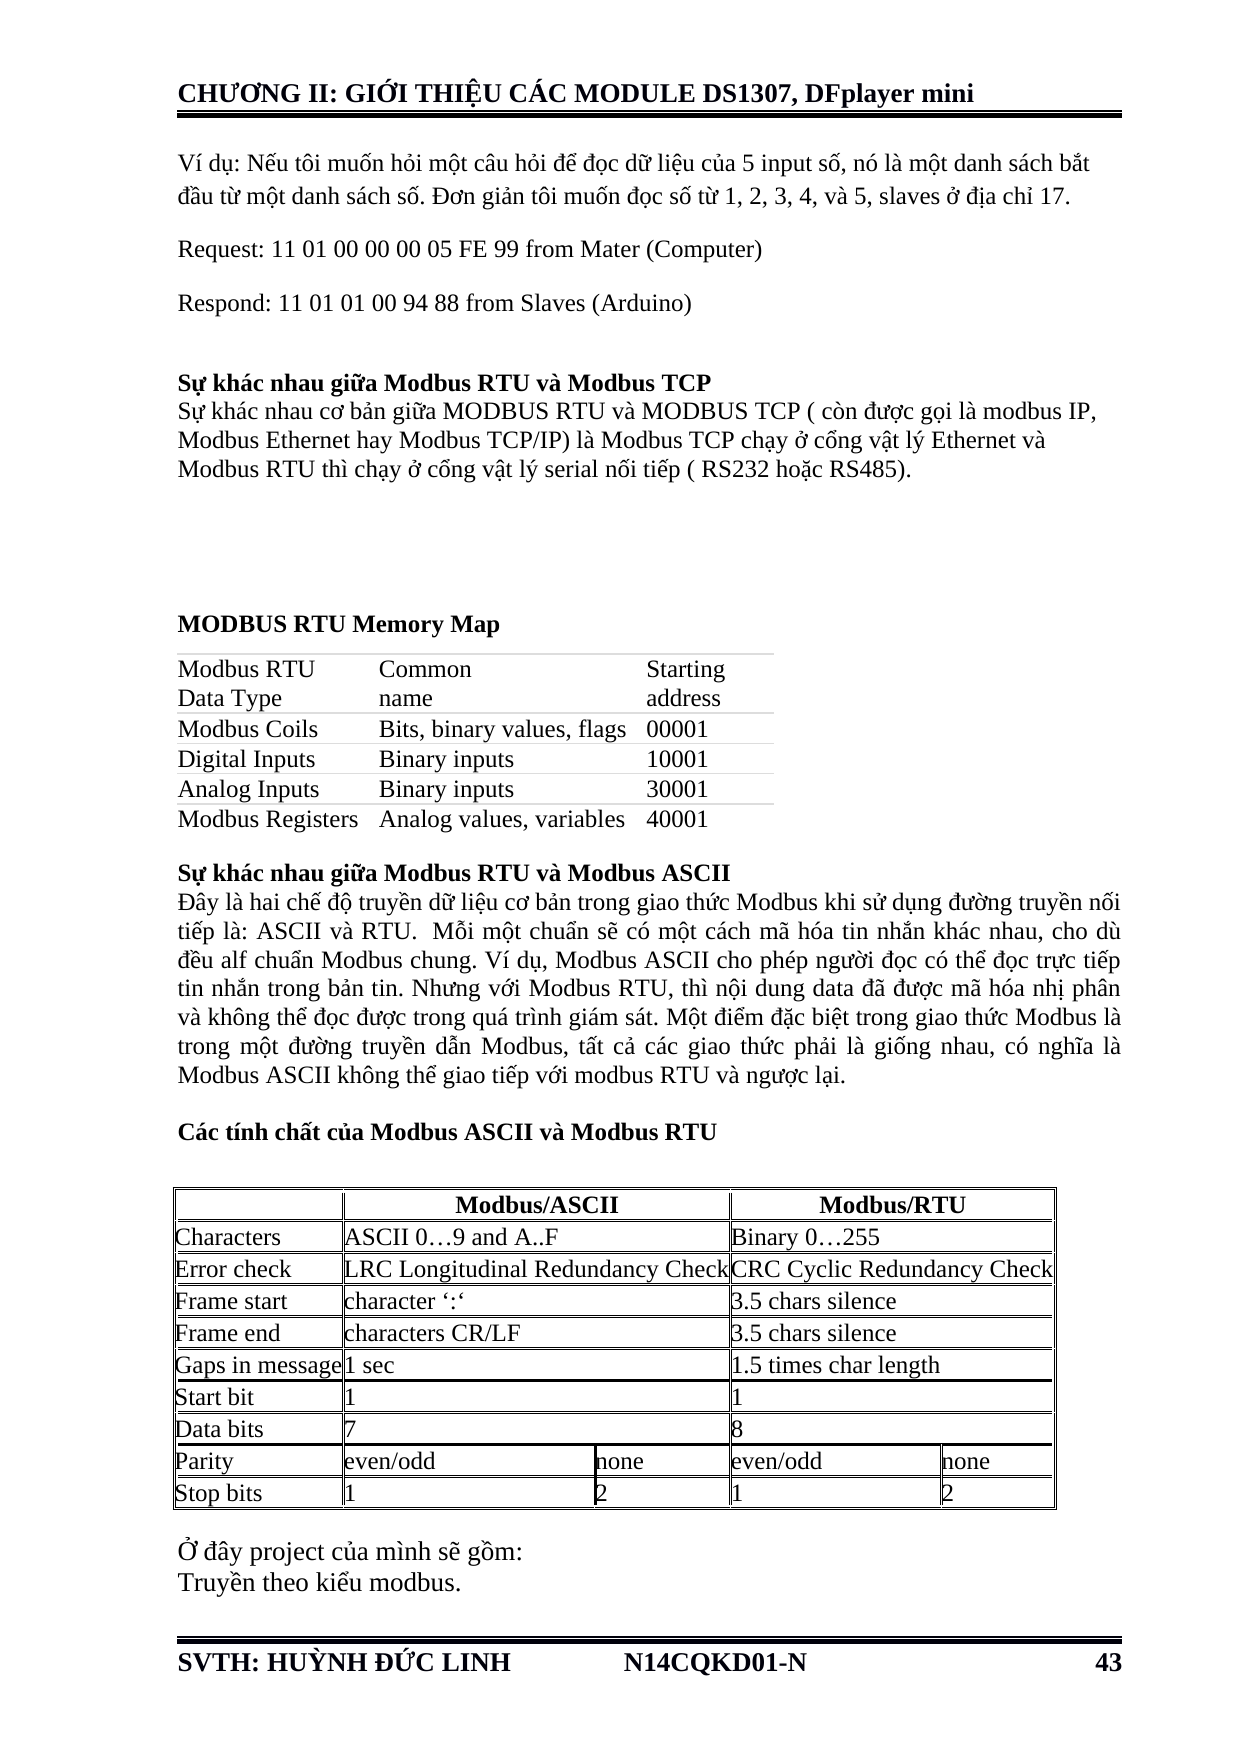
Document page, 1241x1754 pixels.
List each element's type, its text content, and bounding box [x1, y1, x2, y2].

table_cell 2 [941, 1475, 1054, 1507]
table_cell 1 [732, 1379, 1054, 1411]
table_cell 7 [345, 1414, 729, 1443]
text Request: 11 01 00 00 00 05 FE 99 from Mater (Computer) [177, 234, 1122, 263]
table_cell 30001 [646, 774, 774, 803]
text Sự khác nhau giữa Modbus RTU và Modbus TCP [177, 368, 1122, 396]
table_cell ASCII 0…9 and A..F [345, 1222, 729, 1251]
table_cell Start bit [176, 1379, 342, 1411]
table_cell even/odd [345, 1446, 594, 1475]
text MODBUS RTU Memory Map [177, 609, 1122, 637]
table_cell Binary inputs [379, 774, 646, 803]
table_cell Characters [176, 1219, 342, 1251]
text Truyền theo kiểu modbus. [177, 1566, 1122, 1597]
table_cell Analog Inputs [177, 774, 379, 803]
table_cell Gaps in message [176, 1347, 342, 1379]
table_cell 40001 [646, 805, 774, 833]
table_cell characters CR/LF [345, 1318, 729, 1347]
table_cell Parity [176, 1443, 342, 1475]
text Các tính chất của Modbus ASCII và Modbus RTU [177, 1117, 1122, 1146]
text Ở đây project của mình sẽ gồm: [177, 1535, 1122, 1566]
table_cell Modbus Coils [177, 714, 379, 742]
table_cell 8 [732, 1411, 1054, 1443]
table_cell even/odd [732, 1446, 940, 1475]
table_cell none [597, 1446, 729, 1475]
table_cell Digital Inputs [177, 744, 379, 773]
table_cell Binary 0…255 [732, 1219, 1054, 1251]
text Respond: 11 01 01 00 94 88 from Slaves (Arduino) [177, 288, 1122, 317]
table_header Common name [379, 655, 646, 712]
table_header Starting address [646, 655, 774, 712]
table_cell 2 [595, 1478, 731, 1507]
table_cell 10001 [646, 744, 774, 773]
table_cell Bits, binary values, flags [379, 714, 646, 742]
table_cell 1 [731, 1478, 941, 1507]
table_header [176, 1190, 344, 1219]
table_cell Stop bits [176, 1475, 344, 1507]
table_cell Modbus Registers [177, 805, 379, 833]
table_cell 1.5 times char length [732, 1347, 1054, 1379]
table_cell Analog values, variables [379, 805, 646, 833]
text Sự khác nhau giữa Modbus RTU và Modbus ASCII [177, 858, 1122, 887]
table_cell Frame start [176, 1283, 342, 1315]
table_cell none [943, 1443, 1054, 1475]
table_cell 1 [345, 1382, 729, 1411]
table_cell LRC Longitudinal Redundancy Check [345, 1254, 729, 1283]
table_cell 3.5 chars silence [732, 1283, 1054, 1315]
table_header Modbus/RTU [731, 1190, 1054, 1219]
table_cell Binary inputs [379, 744, 646, 773]
table_header Modbus/ASCII [344, 1190, 731, 1219]
table_cell 00001 [646, 714, 774, 742]
table_cell Error check [176, 1251, 342, 1283]
table_cell 1 [344, 1478, 595, 1507]
text Ví dụ: Nếu tôi muốn hỏi một câu hỏi để đọc dữ liệu của 5 input số, nó là một danh sách bắt đầu từ một danh sách số. Đơn giản tôi muốn đọc số từ 1, 2, 3, 4, và 5, slaves ở địa chỉ 17. [177, 148, 1122, 209]
text Đây là hai chế độ truyền dữ liệu cơ bản trong giao thức Modbus khi sử dụng đường truyền nối tiếp là: ASCII và RTU. Mỗi một chuẩn sẽ có một cách mã hóa tin nhắn khác nhau, cho dù đều alf chuẩn Modbus chung. Ví dụ, Modbus ASCII cho phép người đọc có thể đọc trực tiếp tin nhắn trong bản tin. Nhưng với Modbus RTU, thì nội dung data đã được mã hóa nhị phân và không thể đọc được trong quá trình giám sát. Một điểm đặc biệt trong giao thức Modbus là trong một đường truyền dẫn Modbus, tất cả các giao thức phải là giống nhau, có nghĩa là Modbus ASCII không thể giao tiếp với modbus RTU và ngược lại. [177, 887, 1122, 1088]
table_header Modbus RTU Data Type [177, 655, 379, 712]
table_cell character ‘:‘ [345, 1286, 729, 1315]
text Sự khác nhau cơ bản giữa MODBUS RTU và MODBUS TCP ( còn được gọi là modbus IP, Modbus Ethernet hay Modbus TCP/IP) là Modbus TCP chạy ở cổng vật lý Ethernet và Modbus RTU thì chạy ở cổng vật lý serial nối tiếp ( RS232 hoặc RS485). [177, 396, 1122, 483]
table_cell 1 sec [345, 1350, 729, 1379]
table_cell 3.5 chars silence [732, 1315, 1054, 1347]
table_cell Frame end [176, 1315, 342, 1347]
table_cell Data bits [176, 1411, 342, 1443]
table_cell CRC Cyclic Redundancy Check [732, 1251, 1054, 1283]
